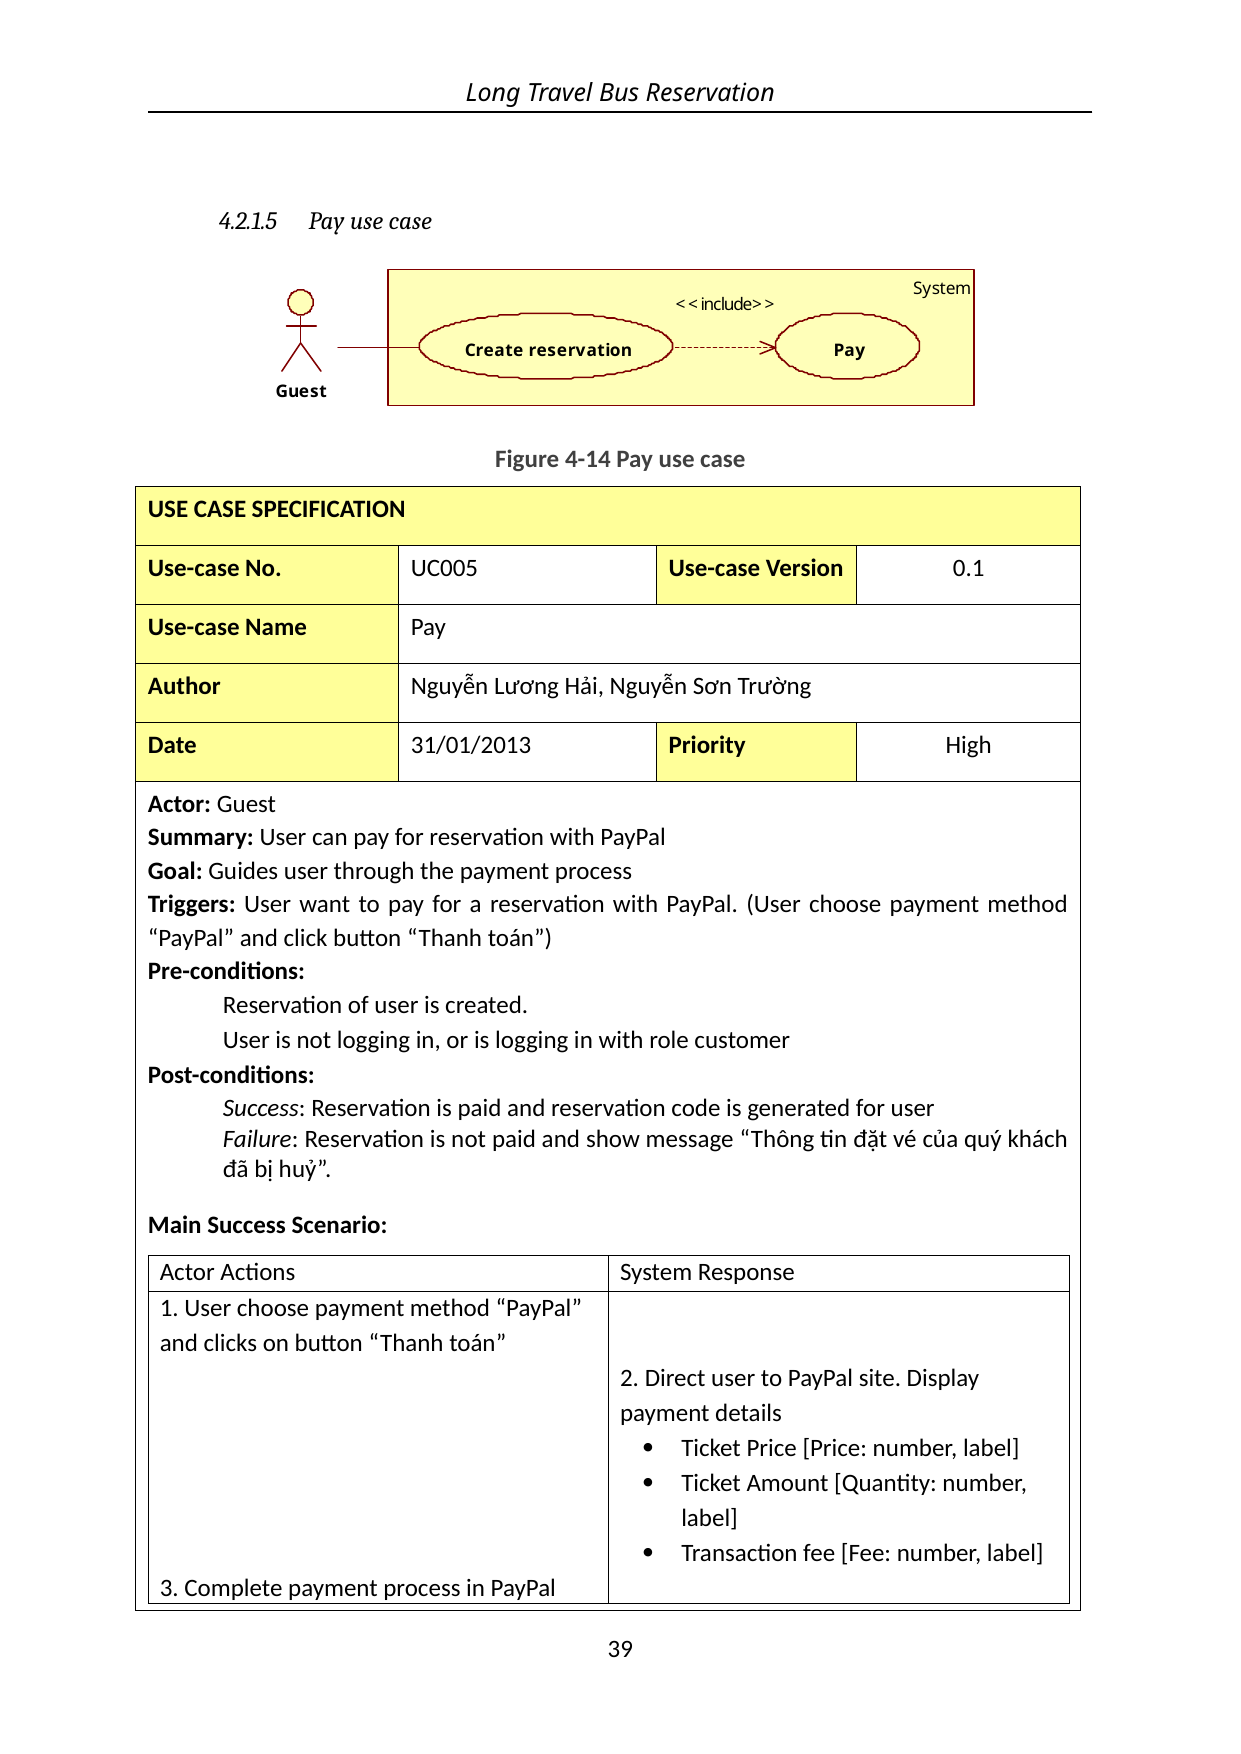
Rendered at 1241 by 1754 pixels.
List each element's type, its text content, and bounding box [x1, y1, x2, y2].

subtitle Pay use case [218, 207, 1092, 236]
table_cell Use-case Version [657, 546, 856, 604]
table_cell Priority [657, 723, 856, 781]
table_cell UC005 [399, 546, 656, 604]
table_cell Use-case No. [136, 546, 398, 604]
table_cell High [857, 723, 1080, 781]
table_cell Nguyễn Lương Hải, Nguyễn Sơn Trường [399, 664, 1080, 722]
table_header USE CASE SPECIFICATION [136, 487, 1080, 545]
table_cell Pay [399, 605, 1080, 663]
table_cell Date [136, 723, 398, 781]
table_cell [136, 782, 1080, 1610]
table_cell 0.1 [857, 546, 1080, 604]
table_cell 31/01/2013 [399, 723, 656, 781]
table_cell Author [136, 664, 398, 722]
table_cell Use-case Name [136, 605, 398, 663]
